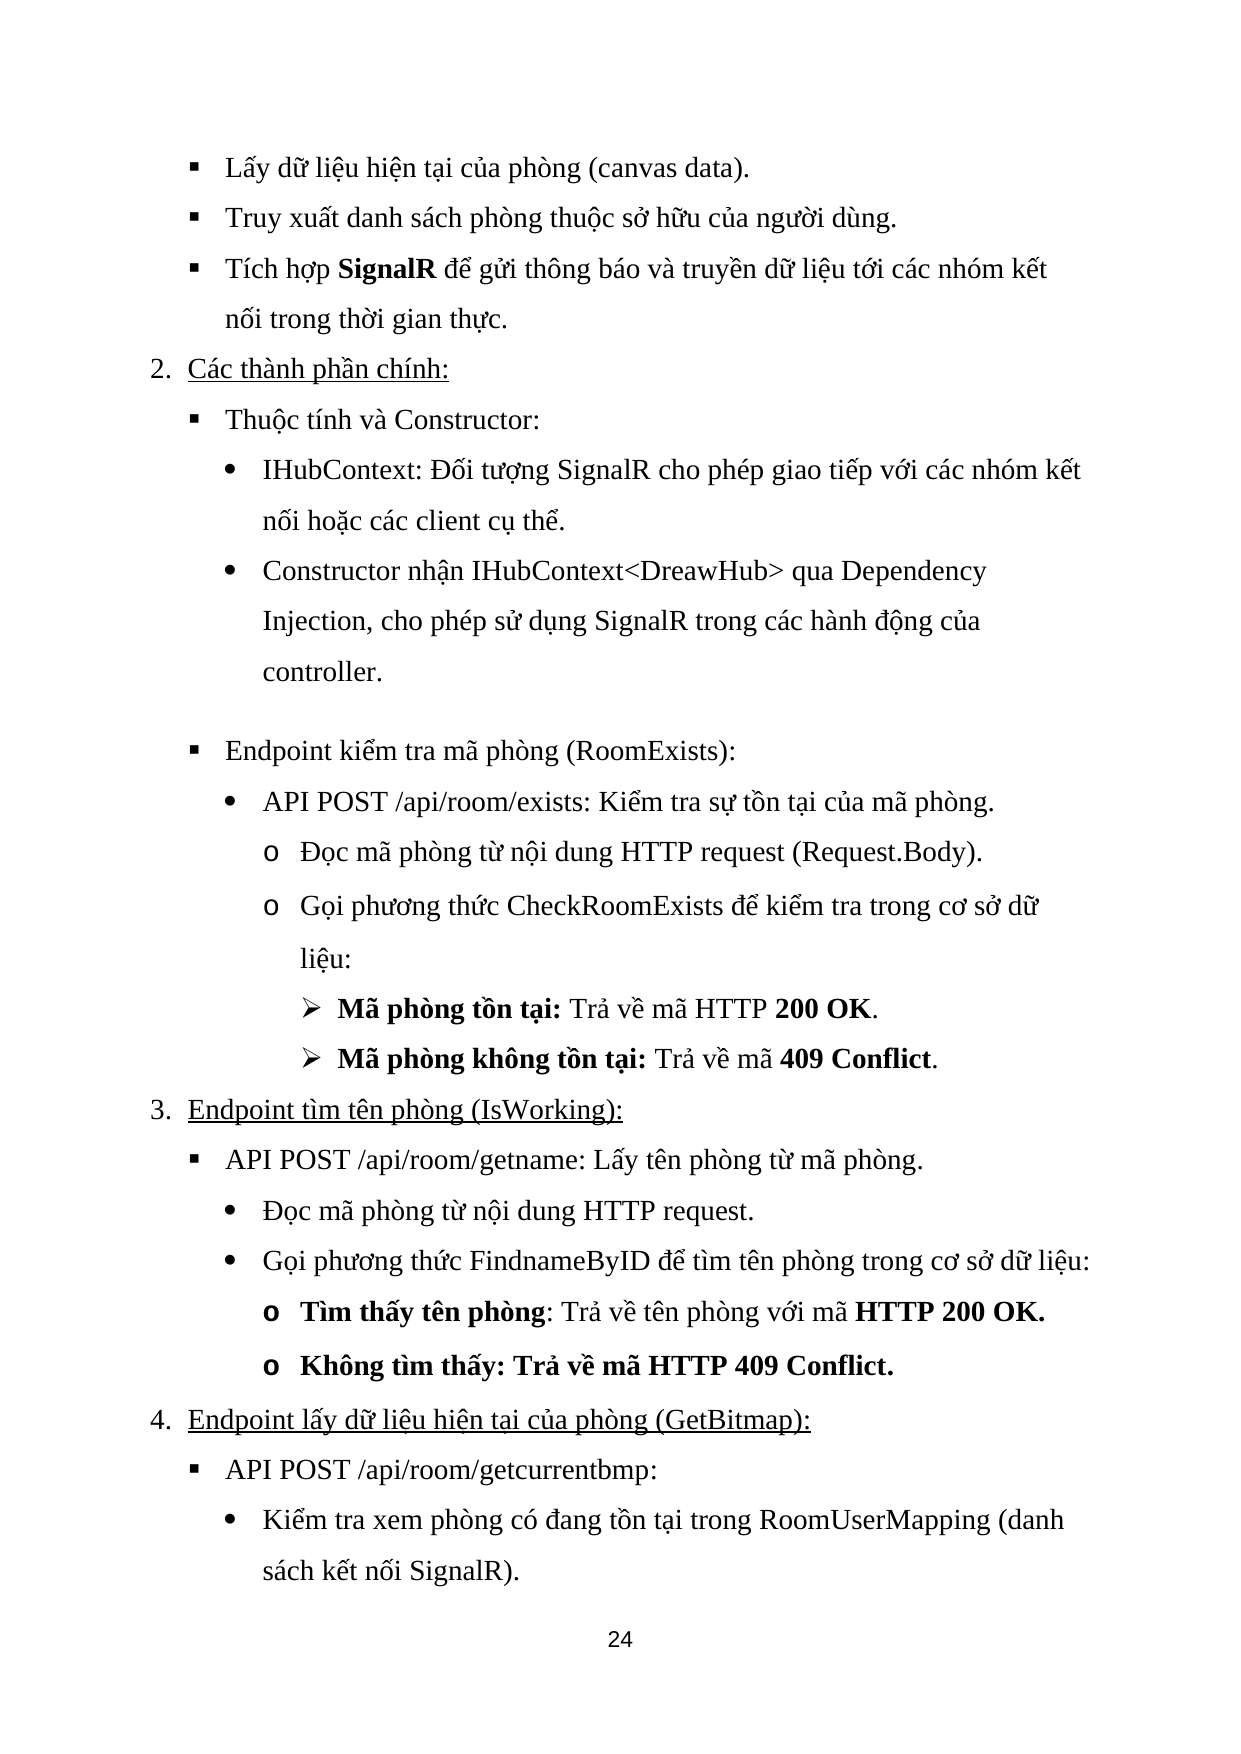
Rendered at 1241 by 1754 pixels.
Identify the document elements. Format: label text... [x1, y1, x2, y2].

list Endpoint kiểm tra mã phòng (RoomExists): [187, 733, 1090, 767]
list Tích hợp SignalR để gửi thông báo và truyền dữ liệu tới các nhóm kết nối trong thời gian thực. [187, 251, 1090, 335]
list Endpoint lấy dữ liệu hiện tại của phòng (GetBitmap): [150, 1402, 1090, 1435]
list Đọc mã phòng từ nội dung HTTP request. [225, 1193, 1090, 1226]
list Gọi phương thức FindnameByID để tìm tên phòng trong cơ sở dữ liệu: [225, 1243, 1090, 1277]
list Lấy dữ liệu hiện tại của phòng (canvas data). [187, 150, 1090, 184]
list Không tìm thấy: Trả về mã HTTP 409 Conflict. [262, 1348, 1090, 1384]
list IHubContext: Đối tượng SignalR cho phép giao tiếp với các nhóm kết nối hoặc các client cụ thể. [225, 452, 1090, 536]
list Tìm thấy tên phòng: Trả về tên phòng với mã HTTP 200 OK. [262, 1294, 1090, 1330]
list Constructor nhận IHubContext<DreawHub> qua Dependency Injection, cho phép sử dụng SignalR trong các hành động của controller. [225, 553, 1090, 687]
list Kiểm tra xem phòng có đang tồn tại trong RoomUserMapping (danh sách kết nối SignalR). [225, 1502, 1090, 1586]
list Các thành phần chính: [150, 352, 1090, 385]
list Đọc mã phòng từ nội dung HTTP request (Request.Body). [262, 834, 1090, 870]
list Truy xuất danh sách phòng thuộc sở hữu của người dùng. [187, 200, 1090, 234]
list Mã phòng không tồn tại: Trả về mã 409 Conflict. [300, 1042, 1090, 1075]
list API POST /api/room/getname: Lấy tên phòng từ mã phòng. [187, 1142, 1090, 1176]
list Thuộc tính và Constructor: [187, 402, 1090, 436]
list API POST /api/room/exists: Kiểm tra sự tồn tại của mã phòng. [225, 784, 1090, 817]
list Endpoint tìm tên phòng (IsWorking): [150, 1092, 1090, 1126]
list Gọi phương thức CheckRoomExists để kiểm tra trong cơ sở dữ liệu: [262, 888, 1090, 974]
list Mã phòng tồn tại: Trả về mã HTTP 200 OK. [300, 991, 1090, 1025]
list API POST /api/room/getcurrentbmp: [187, 1452, 1090, 1486]
